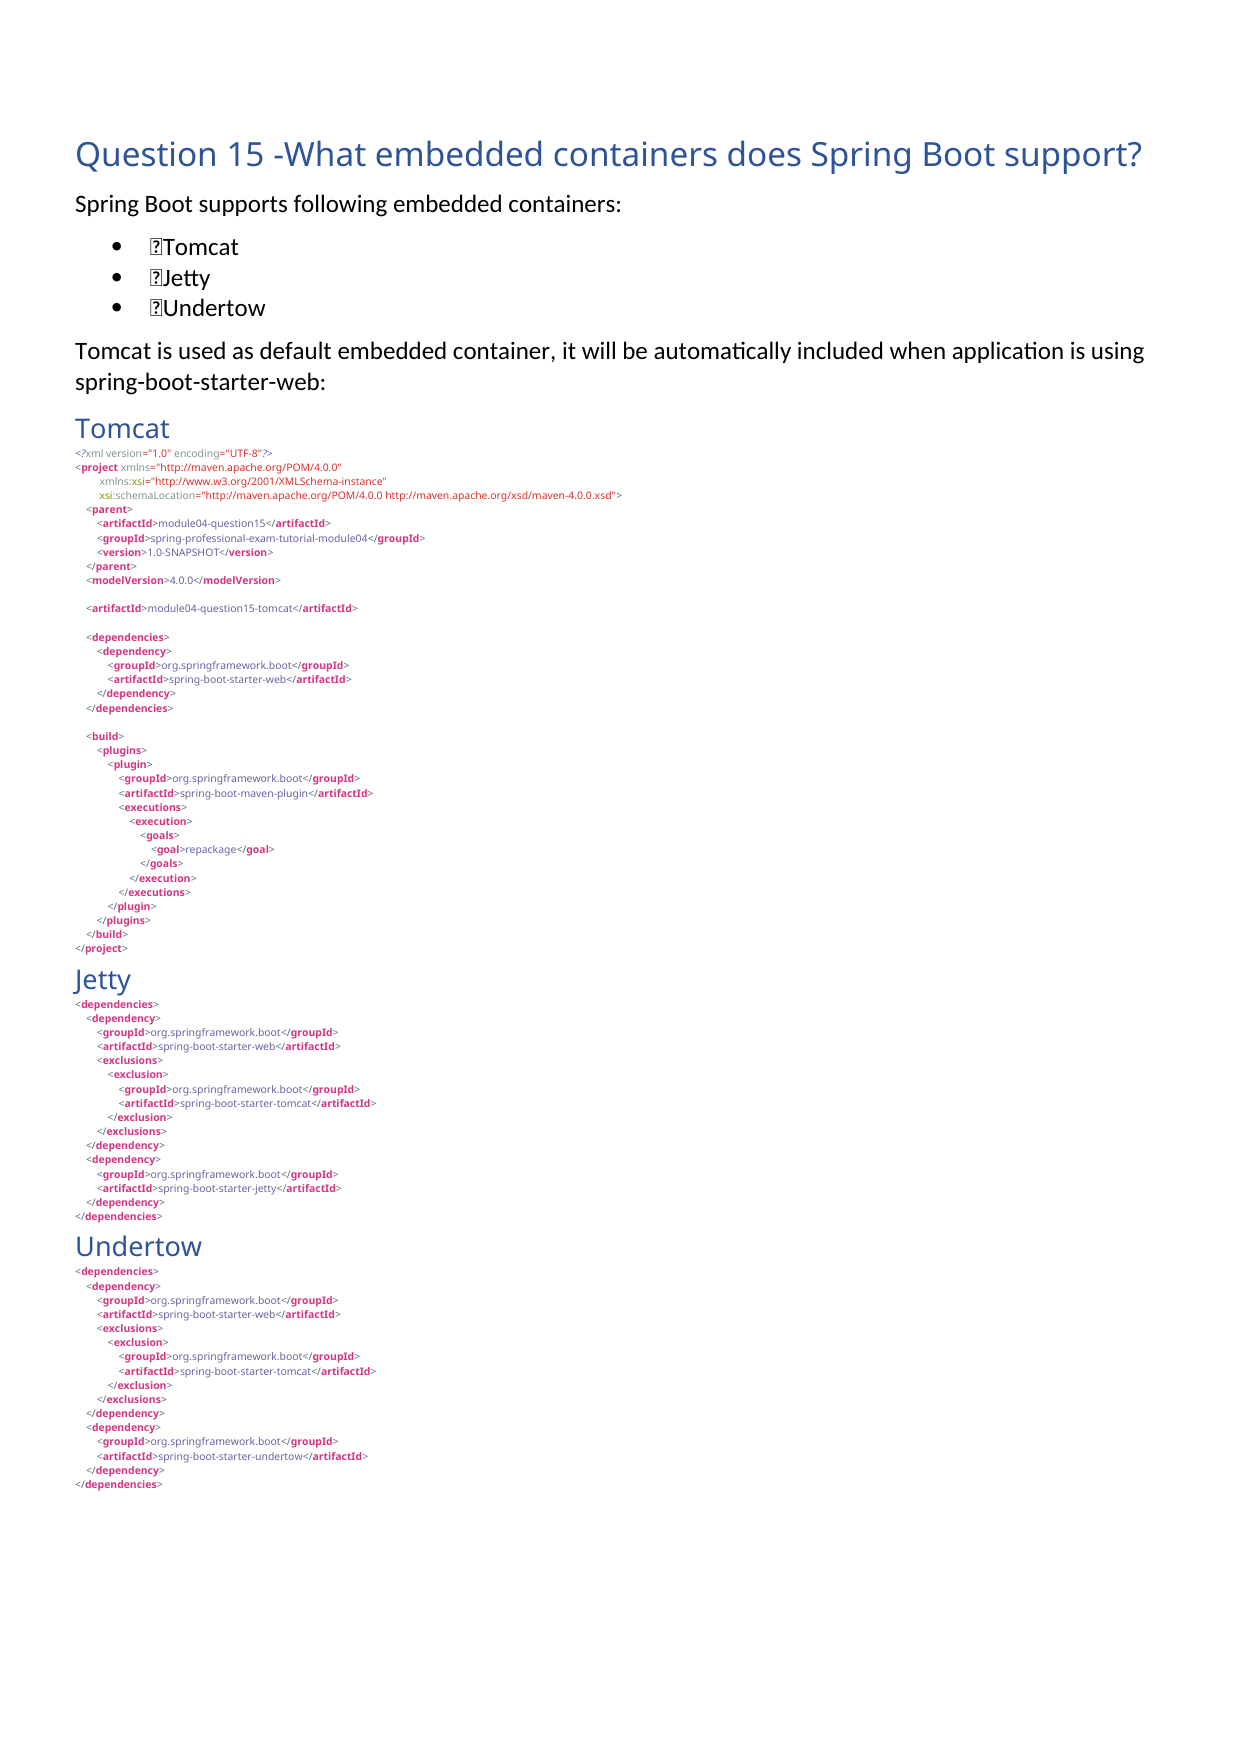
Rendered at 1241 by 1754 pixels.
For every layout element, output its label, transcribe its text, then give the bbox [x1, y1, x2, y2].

text Spring Boot supports following embedded containers: [75, 188, 1165, 219]
text <dependencies> <dependency> <groupId>org.springframework.boot</groupId> <artifactId>spring-boot-starter-web</artifactId> <exclusions> <exclusion> <groupId>org.springframework.boot</groupId> <artifactId>spring-boot-starter-tomcat</artifactId> </exclusion> </exclusions> </dependency> <dependency> <groupId>org.springframework.boot</groupId> <artifactId>spring-boot-starter-jetty</artifactId> </dependency> </dependencies> [75, 997, 1165, 1224]
list Jetty [112, 262, 1165, 292]
subtitle Tomcat [75, 409, 1165, 446]
subtitle Undertow [75, 1228, 1165, 1265]
text Tomcat is used as default embedded container, it will be automatically included when application is using spring-boot-starter-web: [75, 336, 1165, 397]
text <dependencies> <dependency> <groupId>org.springframework.boot</groupId> <artifactId>spring-boot-starter-web</artifactId> <exclusions> <exclusion> <groupId>org.springframework.boot</groupId> <artifactId>spring-boot-starter-tomcat</artifactId> </exclusion> </exclusions> </dependency> <dependency> <groupId>org.springframework.boot</groupId> <artifactId>spring-boot-starter-undertow</artifactId> </dependency> </dependencies> [75, 1265, 1165, 1491]
subtitle Jetty [75, 960, 1165, 997]
list Tomcat [112, 231, 1165, 262]
subtitle Question 15 -What embedded containers does Spring Boot support? [75, 131, 1165, 176]
text <?xml version="1.0" encoding="UTF-8"?> <project xmlns="http://maven.apache.org/POM/4.0.0" xmlns:xsi="http://www.w3.org/2001/XMLSchema-instance" xsi:schemaLocation="http://maven.apache.org/POM/4.0.0 http://maven.apache.org/xsd/maven-4.0.0.xsd"> <parent> <artifactId>module04-question15</artifactId> <groupId>spring-professional-exam-tutorial-module04</groupId> <version>1.0-SNAPSHOT</version> </parent> <modelVersion>4.0.0</modelVersion> <artifactId>module04-question15-tomcat</artifactId> <dependencies> <dependency> <groupId>org.springframework.boot</groupId> <artifactId>spring-boot-starter-web</artifactId> </dependency> </dependencies> <build> <plugins> <plugin> <groupId>org.springframework.boot</groupId> <artifactId>spring-boot-maven-plugin</artifactId> <executions> <execution> <goals> <goal>repackage</goal> </goals> </execution> </executions> </plugin> </plugins> </build> </project> [75, 446, 1165, 956]
list Undertow [112, 292, 1165, 323]
